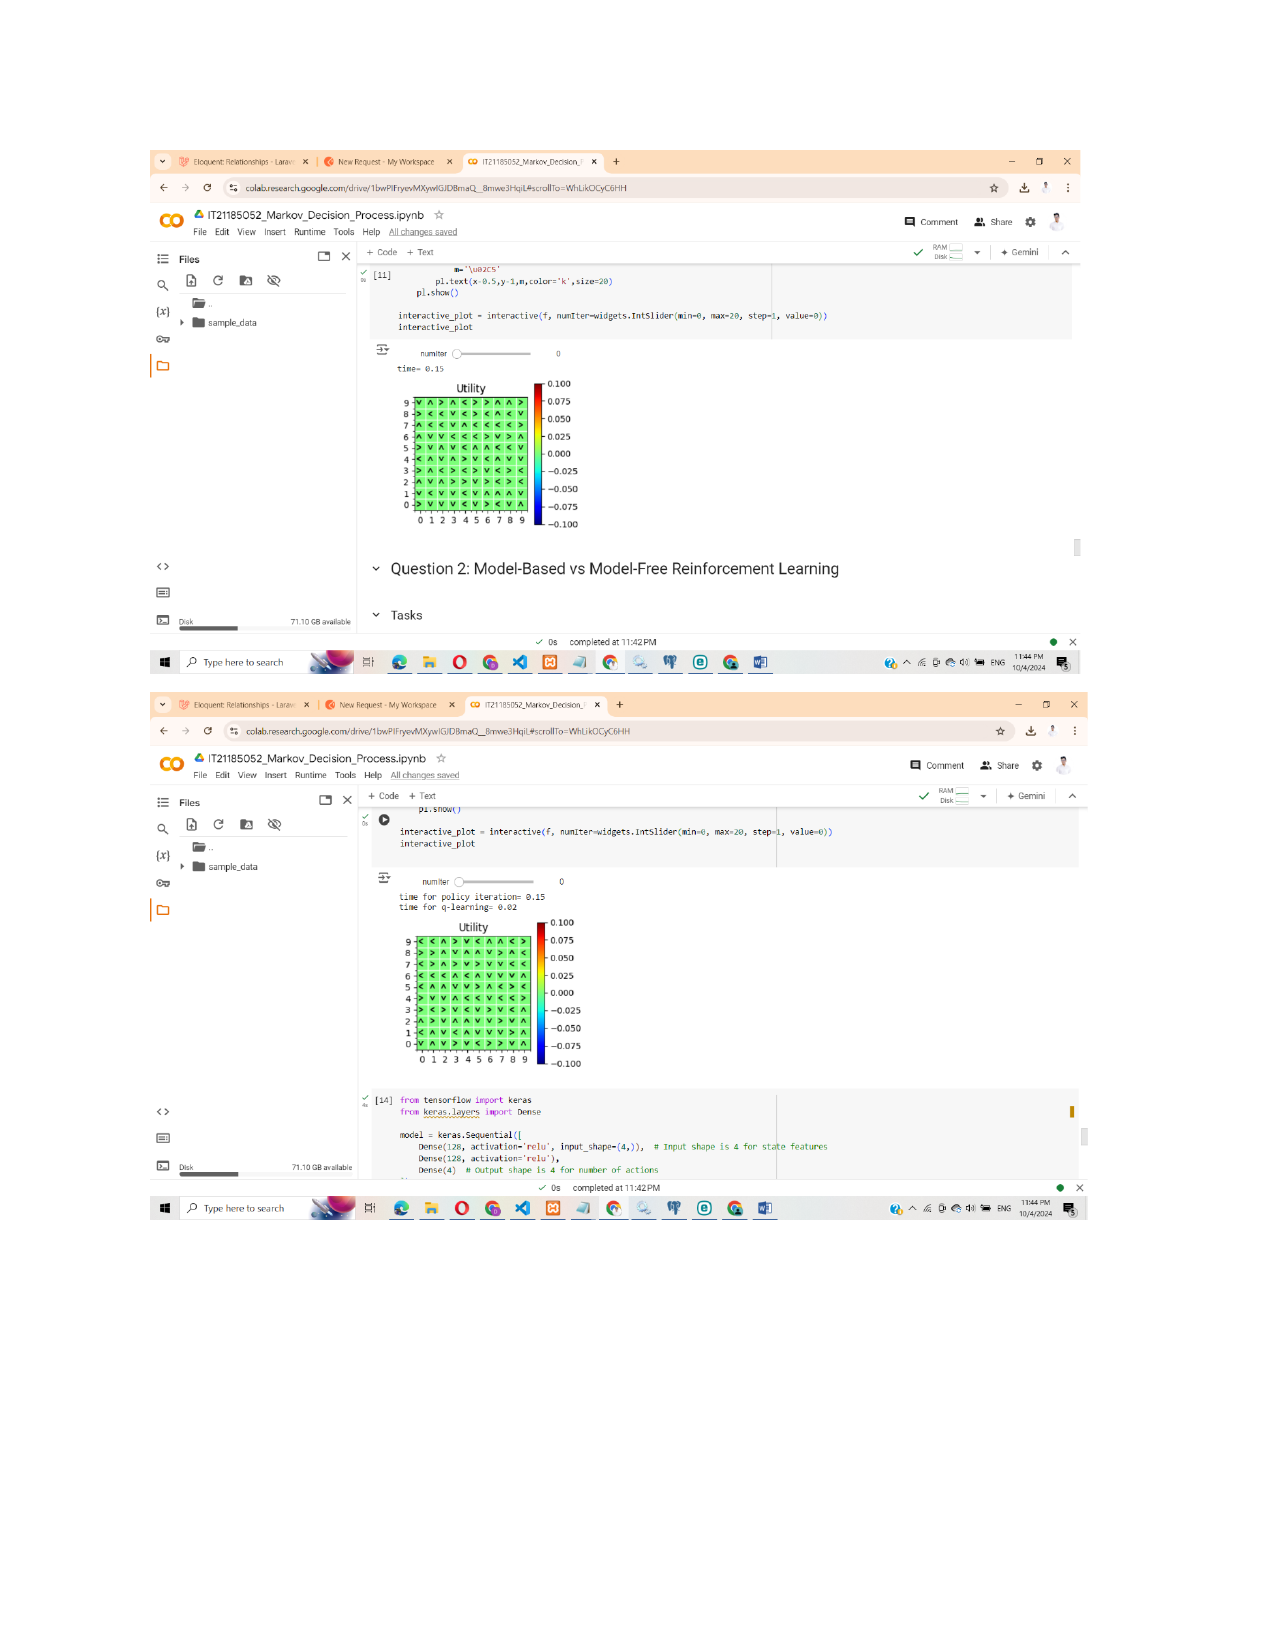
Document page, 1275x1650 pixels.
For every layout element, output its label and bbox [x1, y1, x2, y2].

picture [150, 150, 1081, 674]
picture [150, 692, 1088, 1220]
